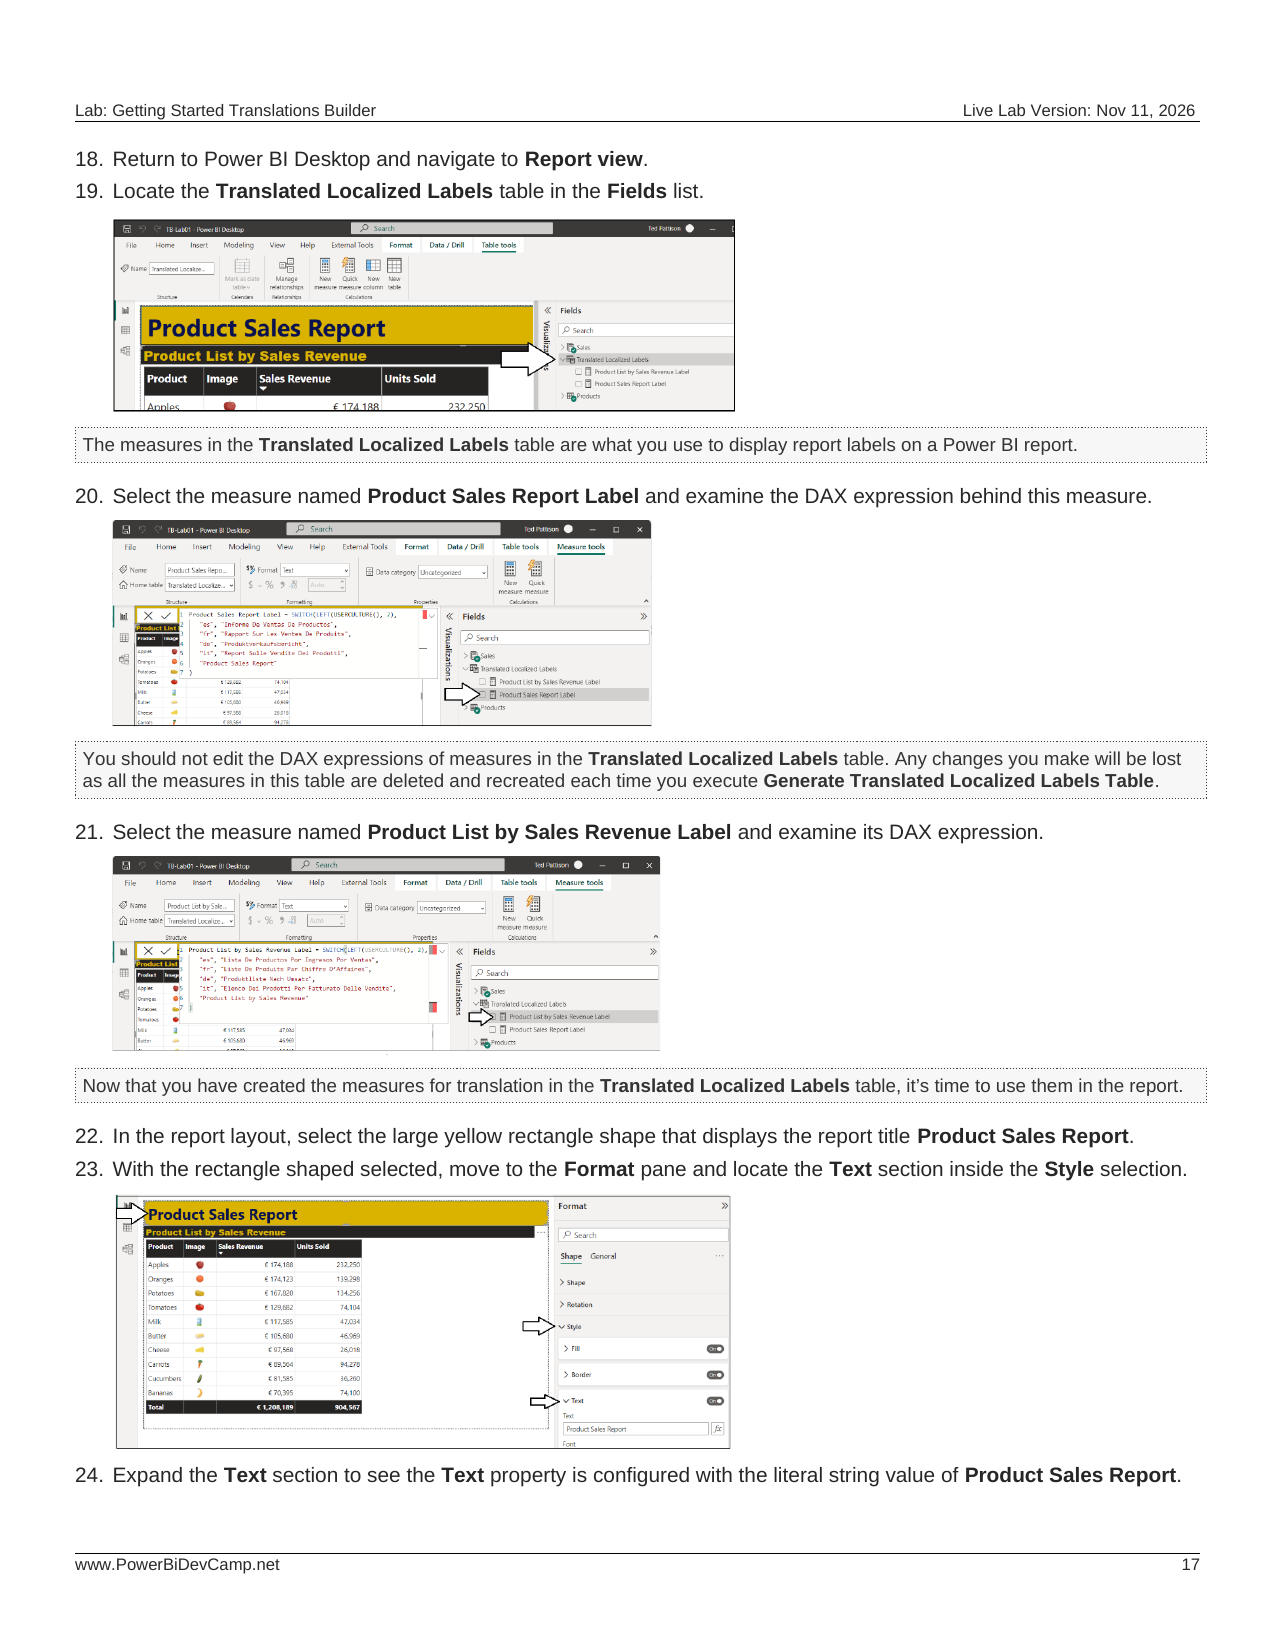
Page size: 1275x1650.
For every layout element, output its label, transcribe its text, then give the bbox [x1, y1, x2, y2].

text With the rectangle shaped selected, move to the Format pane and locate the Text section inside the Style selection. [75, 1157, 1200, 1181]
text Select the measure named Product Sales Report Label and examine the DAX expression behind this measure. [75, 483, 1200, 507]
text Return to Power BI Desktop and navigate to Report view. [75, 147, 1200, 171]
picture [112, 856, 661, 1055]
text Now that you have created the measures for translation in the Translated Localized Labels table, it’s time to use them in the report. [75, 1067, 1207, 1103]
text Select the measure named Product List by Sales Revenue Label and examine its DAX expression. [75, 819, 1200, 843]
text In the report layout, select the large yellow rectangle shape that displays the report title Product Sales Report. [75, 1124, 1200, 1148]
picture [112, 520, 654, 729]
text Expand the Text section to see the Text property is configured with the literal string value of Product Sales Report. [75, 1463, 1200, 1487]
text Locate the Translated Localized Labels table in the Fields list. [75, 179, 1200, 203]
text The measures in the Translated Localized Labels table are what you use to display report labels on a Power BI report. [75, 427, 1207, 463]
picture [112, 215, 737, 414]
picture [112, 1193, 732, 1451]
text You should not edit the DAX expressions of measures in the Translated Localized Labels table. Any changes you make will be lost as all the measures in this table are deleted and recreated each time you execute Generate Translated Localized Labels Table. [75, 741, 1207, 799]
